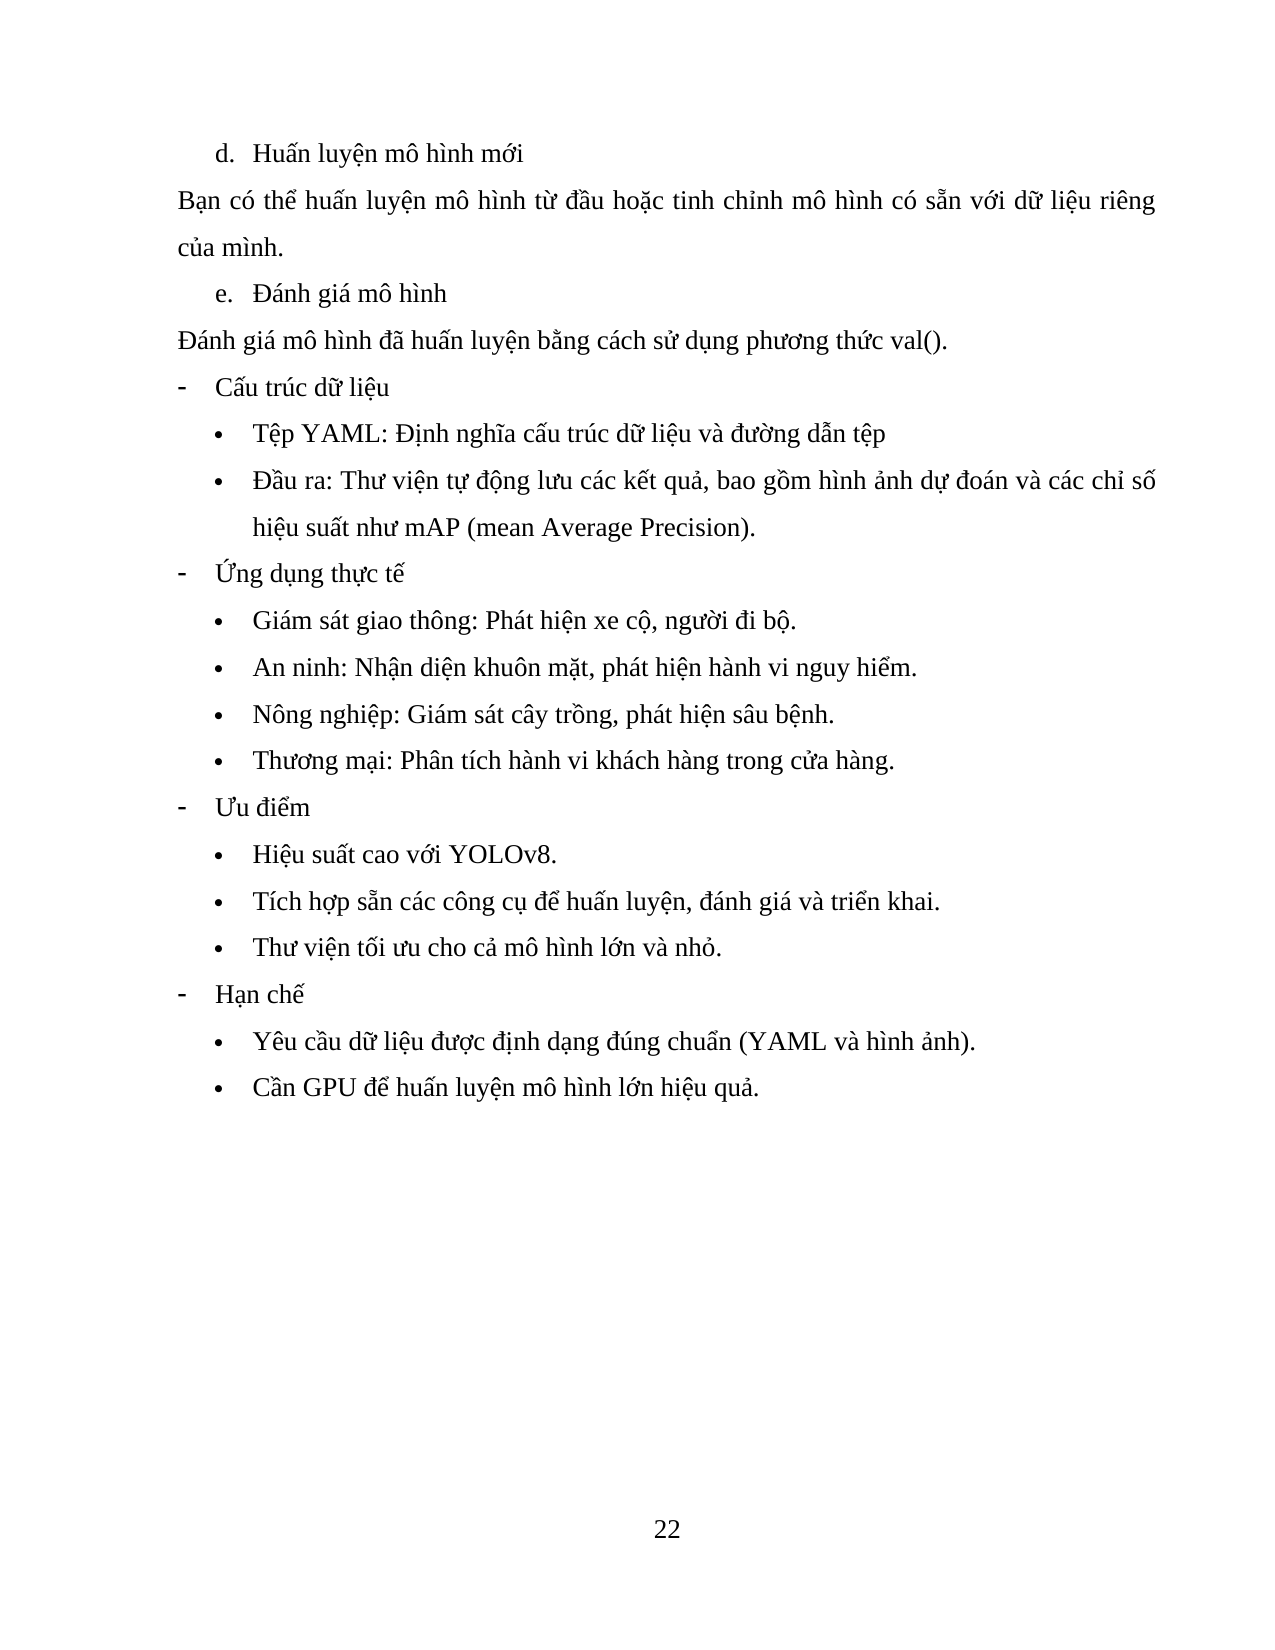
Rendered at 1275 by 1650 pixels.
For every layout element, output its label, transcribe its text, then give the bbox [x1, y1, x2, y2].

list Ứng dụng thực tế [177, 557, 1157, 589]
list Tệp YAML: Định nghĩa cấu trúc dữ liệu và đường dẫn tệp [215, 417, 1157, 449]
list Đánh giá mô hình [215, 277, 1157, 308]
list Giám sát giao thông: Phát hiện xe cộ, người đi bộ. [215, 604, 1157, 636]
text Bạn có thể huấn luyện mô hình từ đầu hoặc tinh chỉnh mô hình có sẵn với dữ liệu riêng của mình. [177, 184, 1157, 262]
list Đầu ra: Thư viện tự động lưu các kết quả, bao gồm hình ảnh dự đoán và các chỉ số hiệu suất như mAP (mean Average Precision). [215, 464, 1157, 542]
list Nông nghiệp: Giám sát cây trồng, phát hiện sâu bệnh. [215, 698, 1157, 729]
list Hạn chế [177, 978, 1157, 1009]
list Thương mại: Phân tích hành vi khách hàng trong cửa hàng. [215, 744, 1157, 776]
list Tích hợp sẵn các công cụ để huấn luyện, đánh giá và triển khai. [215, 884, 1157, 916]
list Ưu điểm [177, 791, 1157, 822]
list An ninh: Nhận diện khuôn mặt, phát hiện hành vi nguy hiểm. [215, 651, 1157, 682]
text Đánh giá mô hình đã huấn luyện bằng cách sử dụng phương thức val(). [177, 324, 1157, 355]
list Yêu cầu dữ liệu được định dạng đúng chuẩn (YAML và hình ảnh). [215, 1025, 1157, 1056]
list Huấn luyện mô hình mới [215, 137, 1157, 168]
list Cần GPU để huấn luyện mô hình lớn hiệu quả. [215, 1071, 1157, 1103]
list Hiệu suất cao với YOLOv8. [215, 838, 1157, 869]
list Thư viện tối ưu cho cả mô hình lớn và nhỏ. [215, 931, 1157, 962]
list Cấu trúc dữ liệu [177, 371, 1157, 402]
